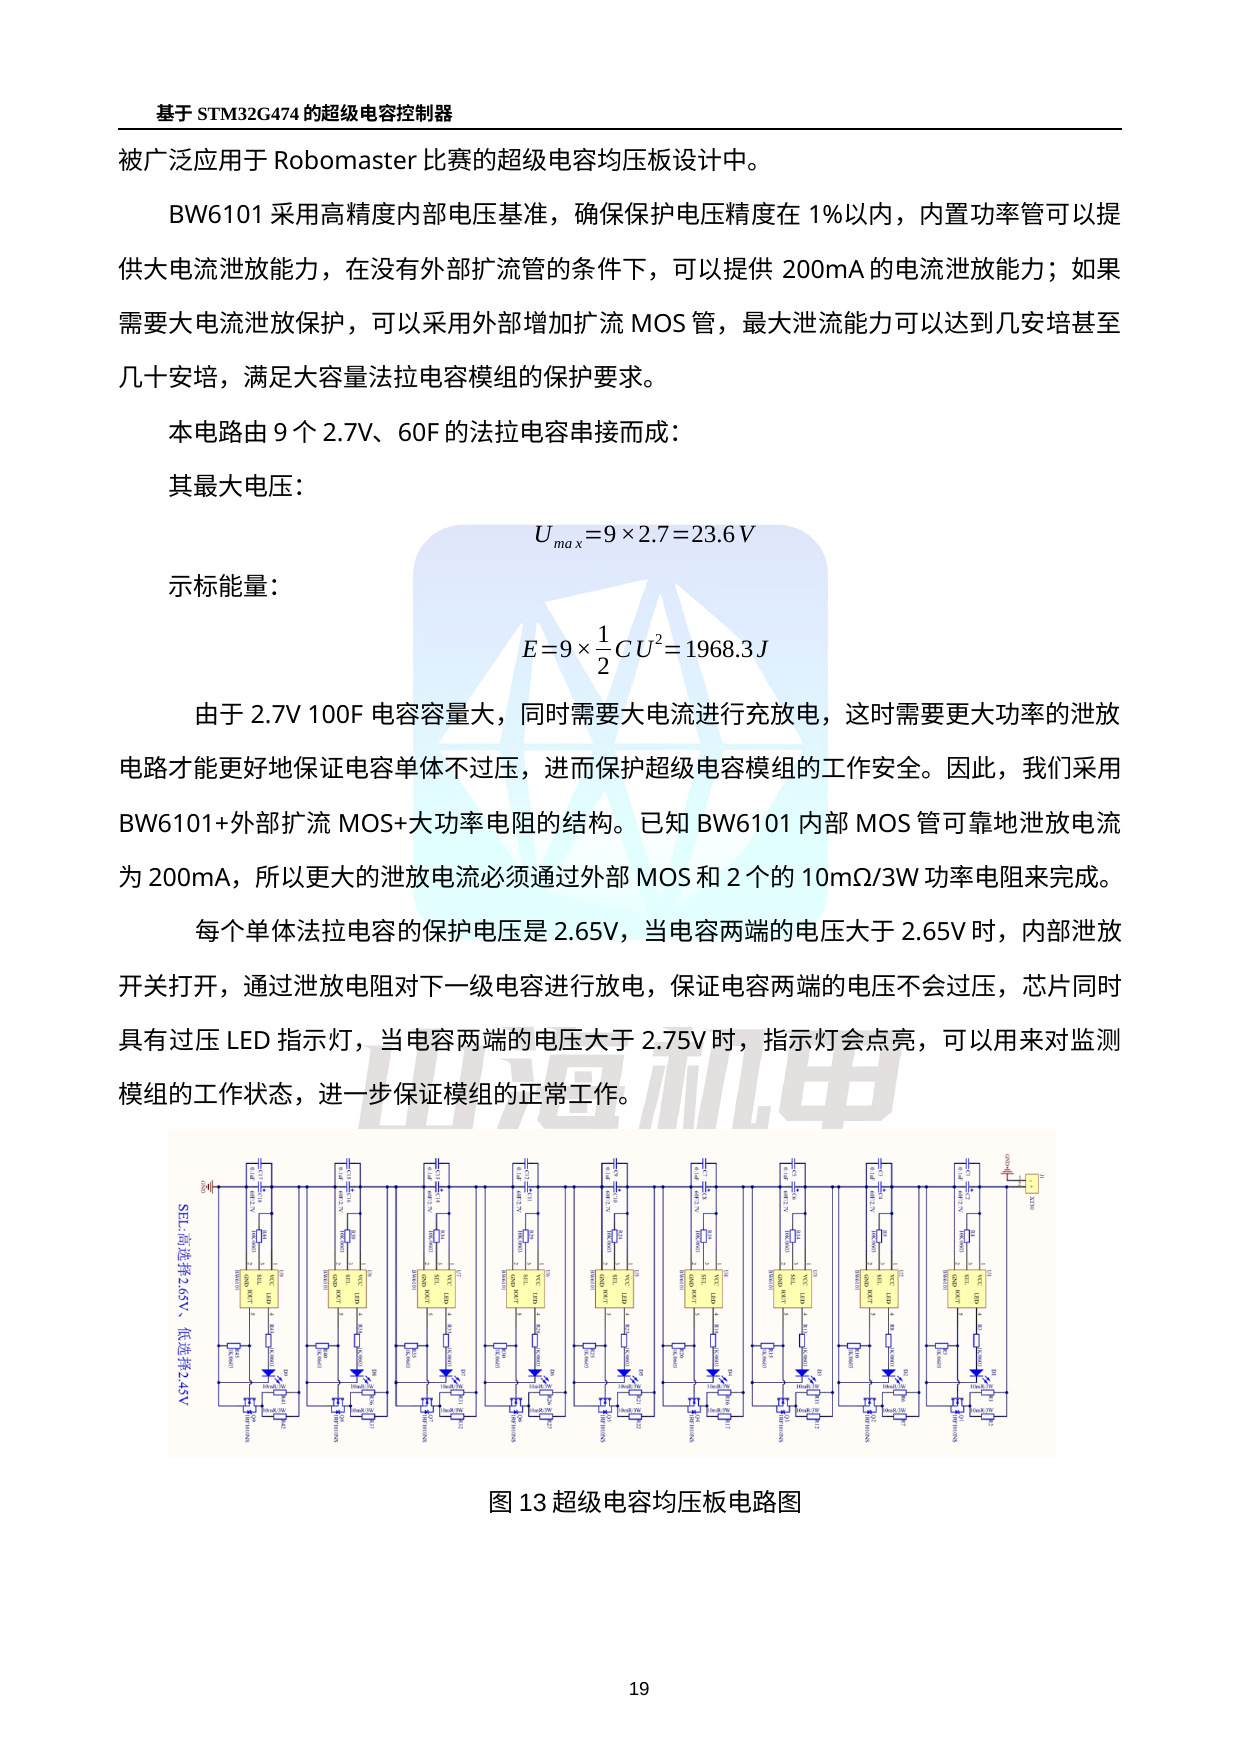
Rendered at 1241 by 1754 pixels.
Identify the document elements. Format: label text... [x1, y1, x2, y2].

text 示标能量： [118, 567, 1122, 603]
text 本电路由9个2.7V、60F的法拉电容串接而成： [118, 412, 1122, 448]
text 其最大电压： [118, 467, 1122, 503]
picture [168, 1129, 1057, 1458]
text 由于 2.7V 100F 电容容量大，同时需要大电流进行充放电，这时需要更大功率的泄放电路才能更好地保证电容单体不过压，进而保护超级电容模组的工作安全。因此，我们采用BW6101+外部扩流MOS+大功率电阻的结构。已知BW6101内部MOS管可靠地泄放电流为200mA，所以更大的泄放电流必须通过外部MOS和2个的10mΩ/3W功率电阻来完成。 [118, 694, 1122, 894]
text 图 13 超级电容均压板电路图 [118, 1482, 1122, 1518]
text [118, 140, 1122, 177]
text BW6101采用高精度内部电压基准，确保保护电压精度在1%以内，内置功率管可以提供大电流泄放能力，在没有外部扩流管的条件下，可以提供 200mA的电流泄放能力；如果需要大电流泄放保护，可以采用外部增加扩流MOS管，最大泄流能力可以达到几安培甚至几十安培，满足大容量法拉电容模组的保护要求。 [118, 195, 1122, 394]
text 每个单体法拉电容的保护电压是2.65V，当电容两端的电压大于2.65V时，内部泄放开关打开，通过泄放电阻对下一级电容进行放电，保证电容两端的电压不会过压，芯片同时具有过压LED指示灯，当电容两端的电压大于2.75V时，指示灯会点亮，可以用来对监测模组的工作状态，进一步保证模组的正常工作。 [118, 912, 1122, 1111]
